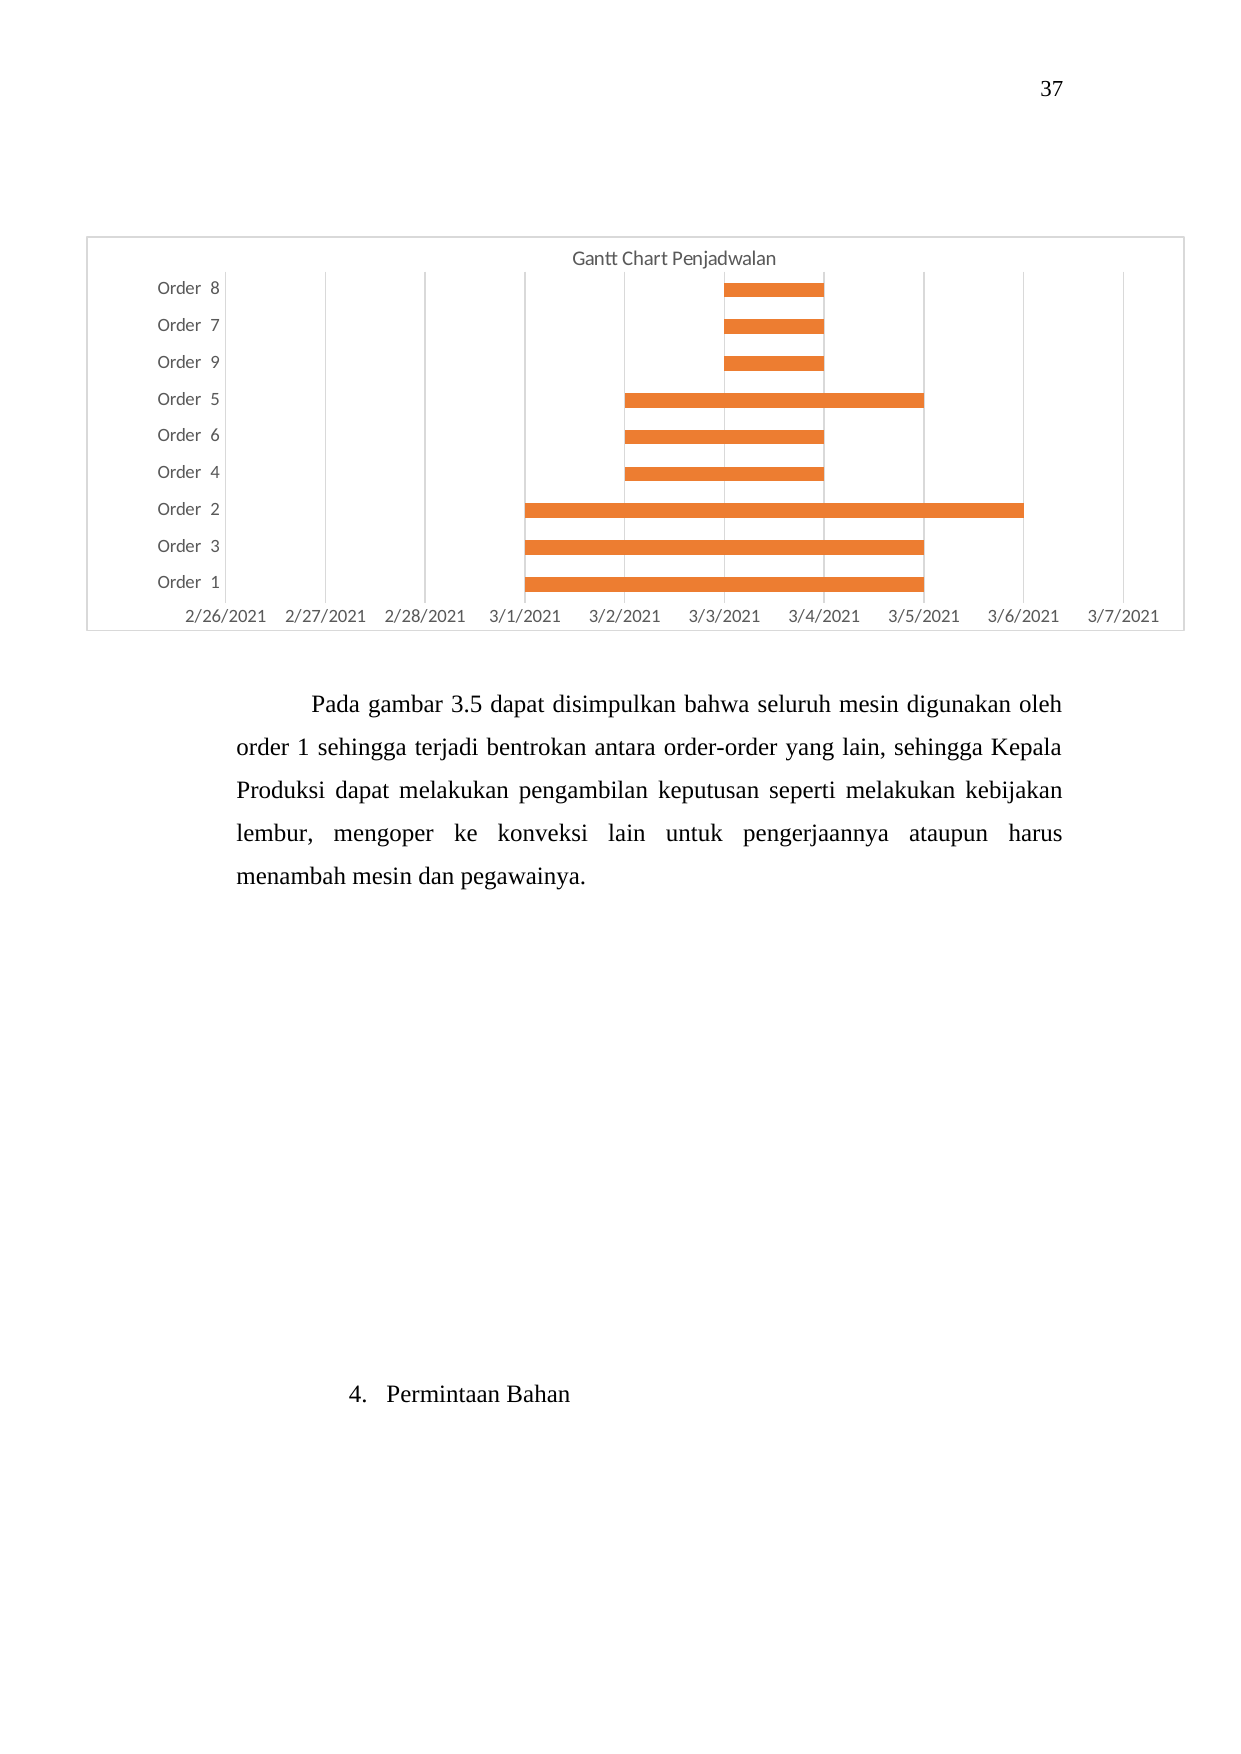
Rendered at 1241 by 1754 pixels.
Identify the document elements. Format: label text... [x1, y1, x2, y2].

text Pada gambar 3.5 dapat disimpulkan bahwa seluruh mesin digunakan oleh order 1 sehingga terjadi bentrokan antara order-order yang lain, sehingga Kepala Produksi dapat melakukan pengambilan keputusan seperti melakukan kebijakan lembur, mengoper ke konveksi lain untuk pengerjaannya ataupun harus menambah mesin dan pegawainya. [236, 689, 1063, 890]
list Permintaan Bahan [349, 1379, 1063, 1407]
